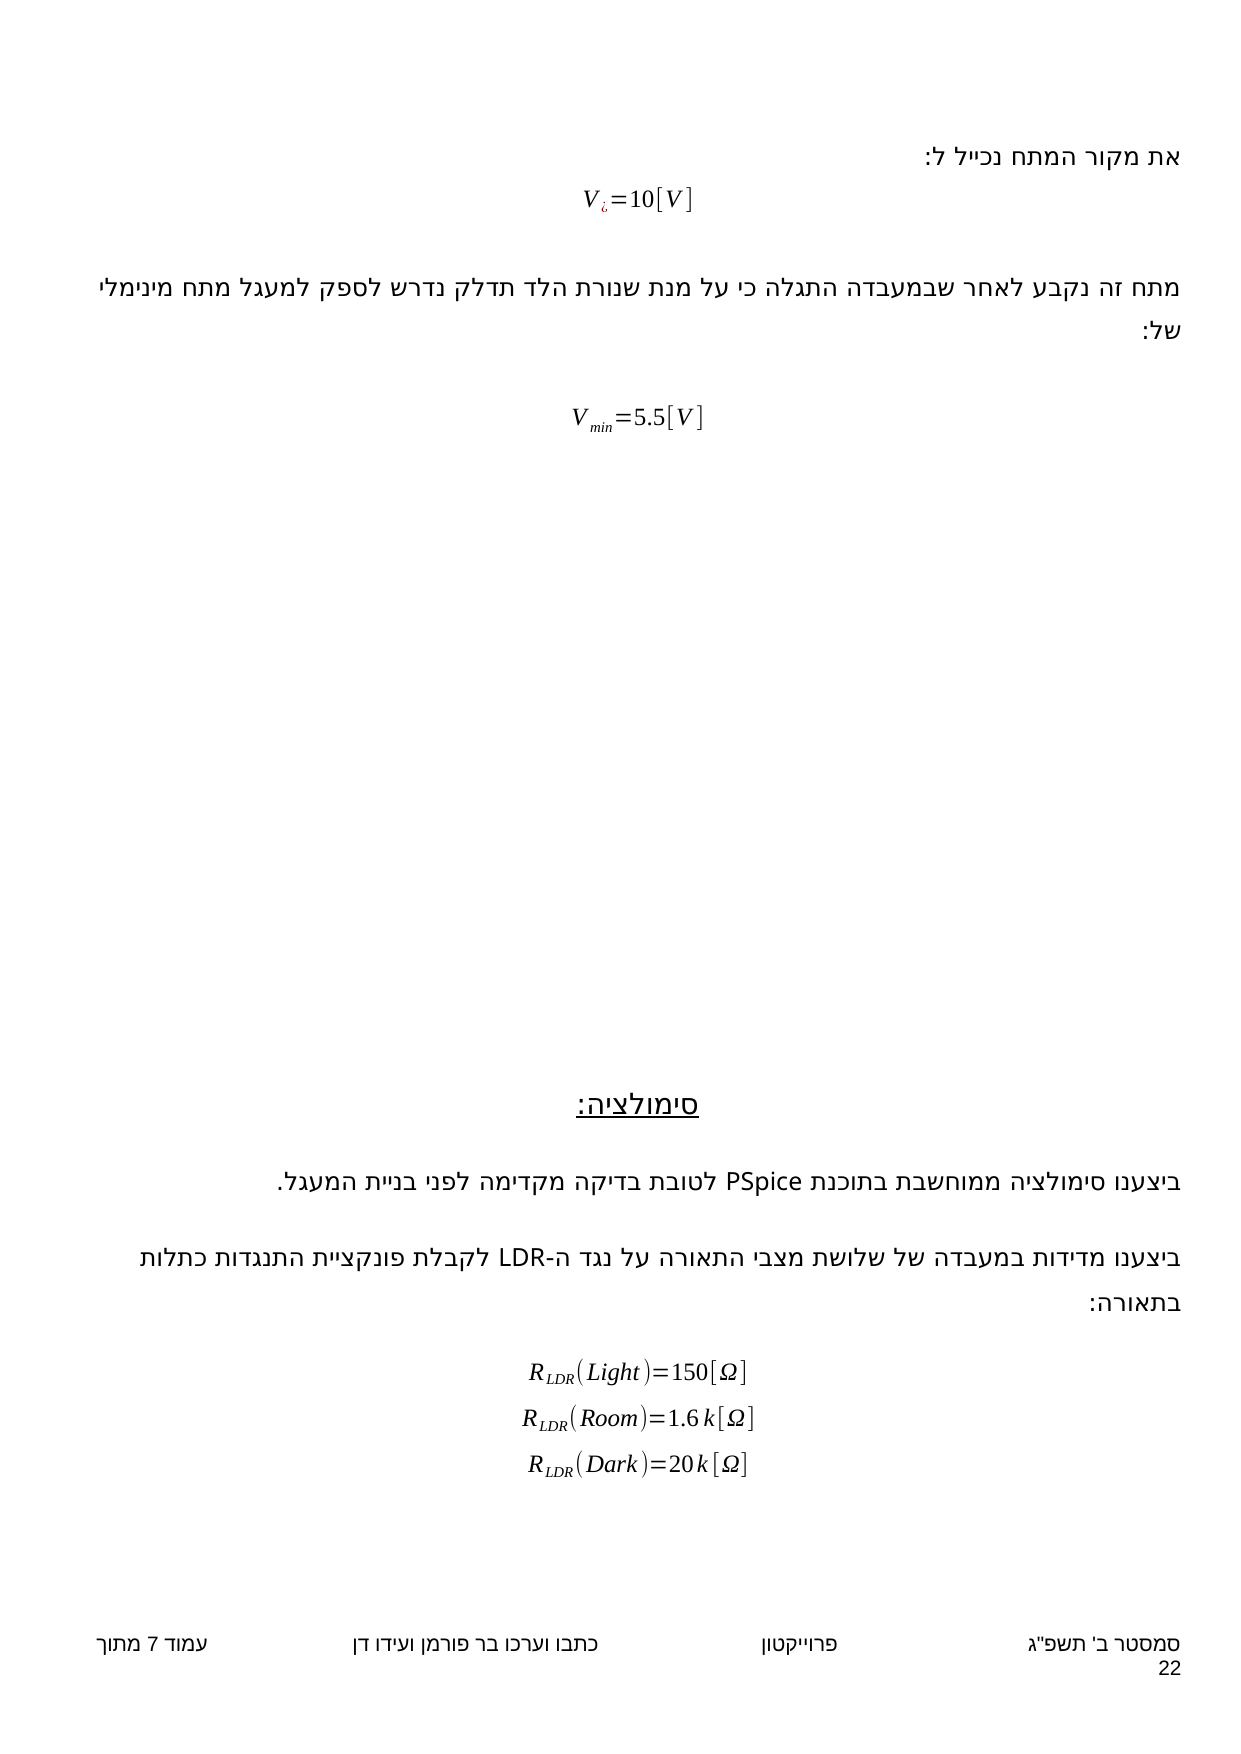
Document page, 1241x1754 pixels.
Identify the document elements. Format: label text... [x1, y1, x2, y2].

text ביצענו מדידות במעבדה של שלושת מצבי התאורה על נגד ה-LDR לקבלת פונקציית התנגדות כתלות בתאורה: [94, 1239, 1181, 1317]
text ביצענו סימולציה ממוחשבת בתוכנת PSpice לטובת בדיקה מקדימה לפני בניית המעגל. [94, 1163, 1181, 1197]
text מתח זה נקבע לאחר שבמעבדה התגלה כי על מנת שנורת הלד תדלק נדרש לספק למעגל מתח מינימלי של: [94, 229, 1181, 346]
text סימולציה: [94, 1087, 1181, 1121]
text את מקור המתח נכייל ל: [94, 142, 1181, 171]
